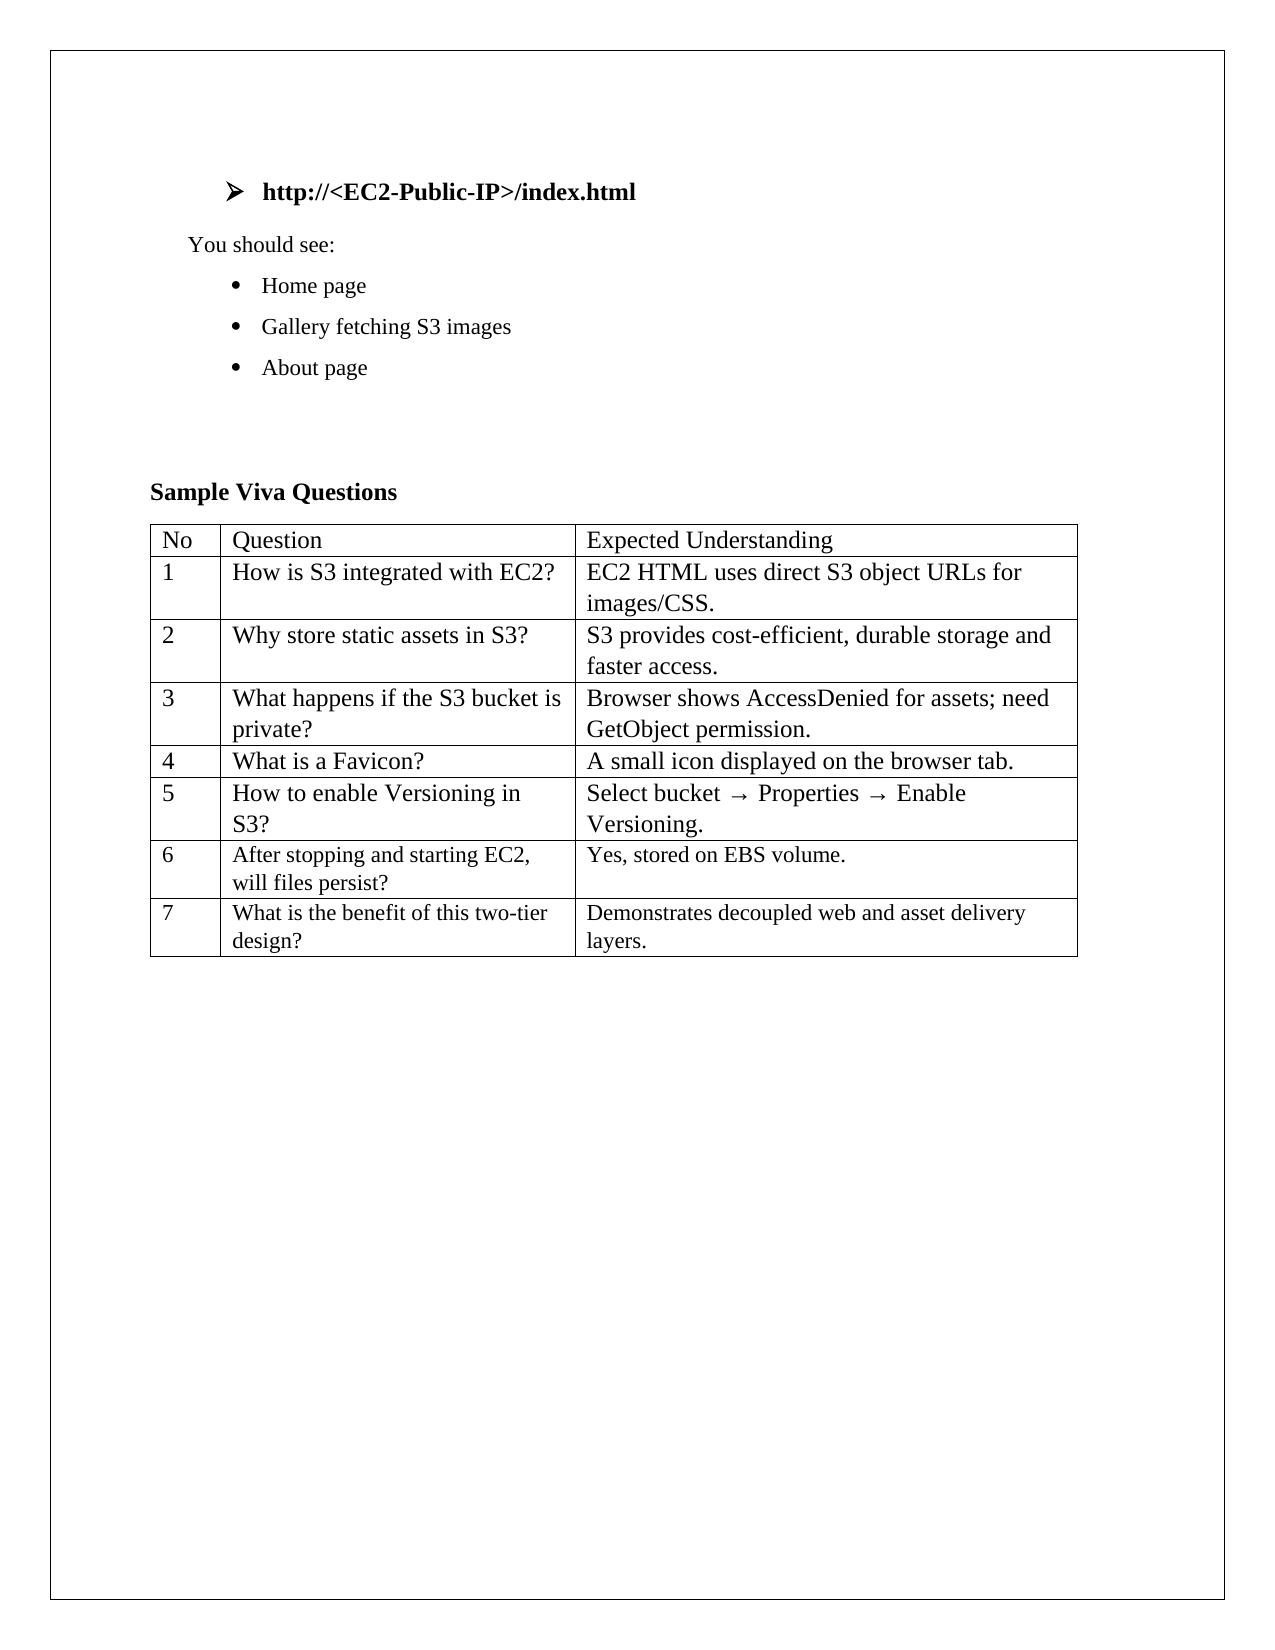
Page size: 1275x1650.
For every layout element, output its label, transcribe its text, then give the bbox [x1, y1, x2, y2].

table_cell How is S3 integrated with EC2? [221, 557, 575, 619]
table_cell After stopping and starting EC2, will files persist? [221, 841, 575, 898]
table_cell S3 provides cost-efficient, durable storage and faster access. [576, 620, 1077, 682]
table_cell What is a Favicon? [221, 746, 575, 777]
table_cell How to enable Versioning in S3? [221, 778, 575, 840]
text Sample Viva Questions [150, 477, 1152, 505]
list About page [232, 354, 1152, 380]
table_cell Yes, stored on EBS volume. [576, 841, 1077, 898]
text You should see: [187, 231, 1152, 257]
list http://<EC2-Public-IP>/index.html [225, 177, 1152, 206]
table_cell Browser shows AccessDenied for assets; need GetObject permission. [576, 683, 1077, 745]
table_cell 5 [151, 778, 220, 840]
table_cell 6 [151, 841, 220, 898]
table_cell 1 [151, 557, 220, 619]
table_cell Demonstrates decoupled web and asset delivery layers. [576, 899, 1077, 956]
table_cell 2 [151, 620, 220, 682]
table_cell Why store static assets in S3? [221, 620, 575, 682]
table_header Expected Understanding [576, 525, 1077, 556]
table_cell A small icon displayed on the browser tab. [576, 746, 1077, 777]
list Home page [232, 272, 1152, 298]
list Gallery fetching S3 images [232, 313, 1152, 339]
table_cell 3 [151, 683, 220, 745]
table_cell What happens if the S3 bucket is private? [221, 683, 575, 745]
table_cell 7 [151, 899, 220, 956]
table_cell EC2 HTML uses direct S3 object URLs for images/CSS. [576, 557, 1077, 619]
table_cell 4 [151, 746, 220, 777]
table_cell Select bucket → Properties → Enable Versioning. [576, 778, 1077, 840]
table_header No [151, 525, 220, 556]
table_header Question [221, 525, 575, 556]
table_cell What is the benefit of this two-tier design? [221, 899, 575, 956]
